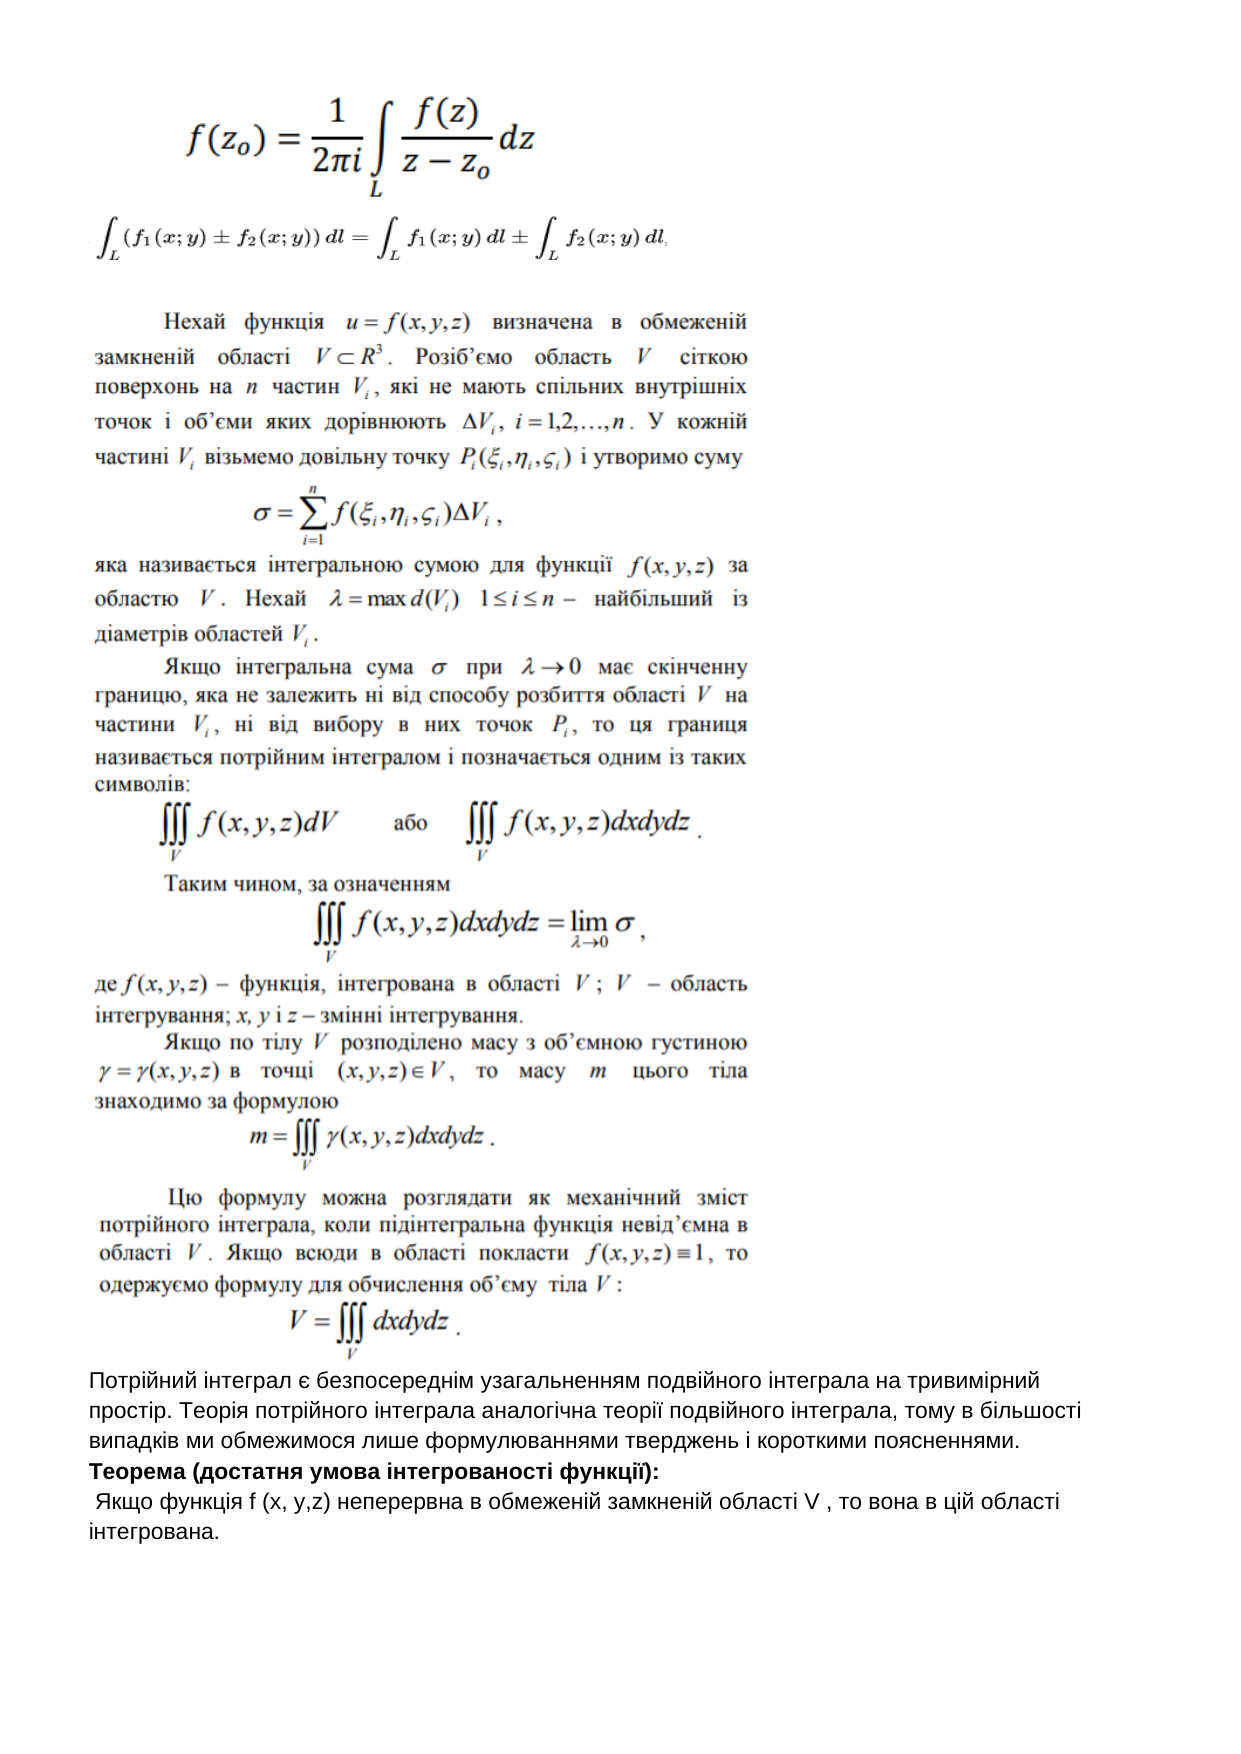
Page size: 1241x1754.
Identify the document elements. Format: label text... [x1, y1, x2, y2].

picture [88, 215, 667, 262]
picture [88, 303, 765, 1172]
text Потрійний інтеграл є безпосереднім узагальненням подвійного інтеграла на тривимірний простір. Теорія потрійного інтеграла аналогічна теорії подвійного інтеграла, тому в більшості випадків ми обмежимося лише формулюваннями тверджень і короткими поясненнями. Теорема (достатня умова інтегрованості функції): Якщо функція f (x, y,z) неперервна в обмеженій замкненій області V , то вона в цій області інтегрована. [88, 1367, 1090, 1544]
picture [163, 75, 586, 212]
picture [88, 1175, 786, 1364]
